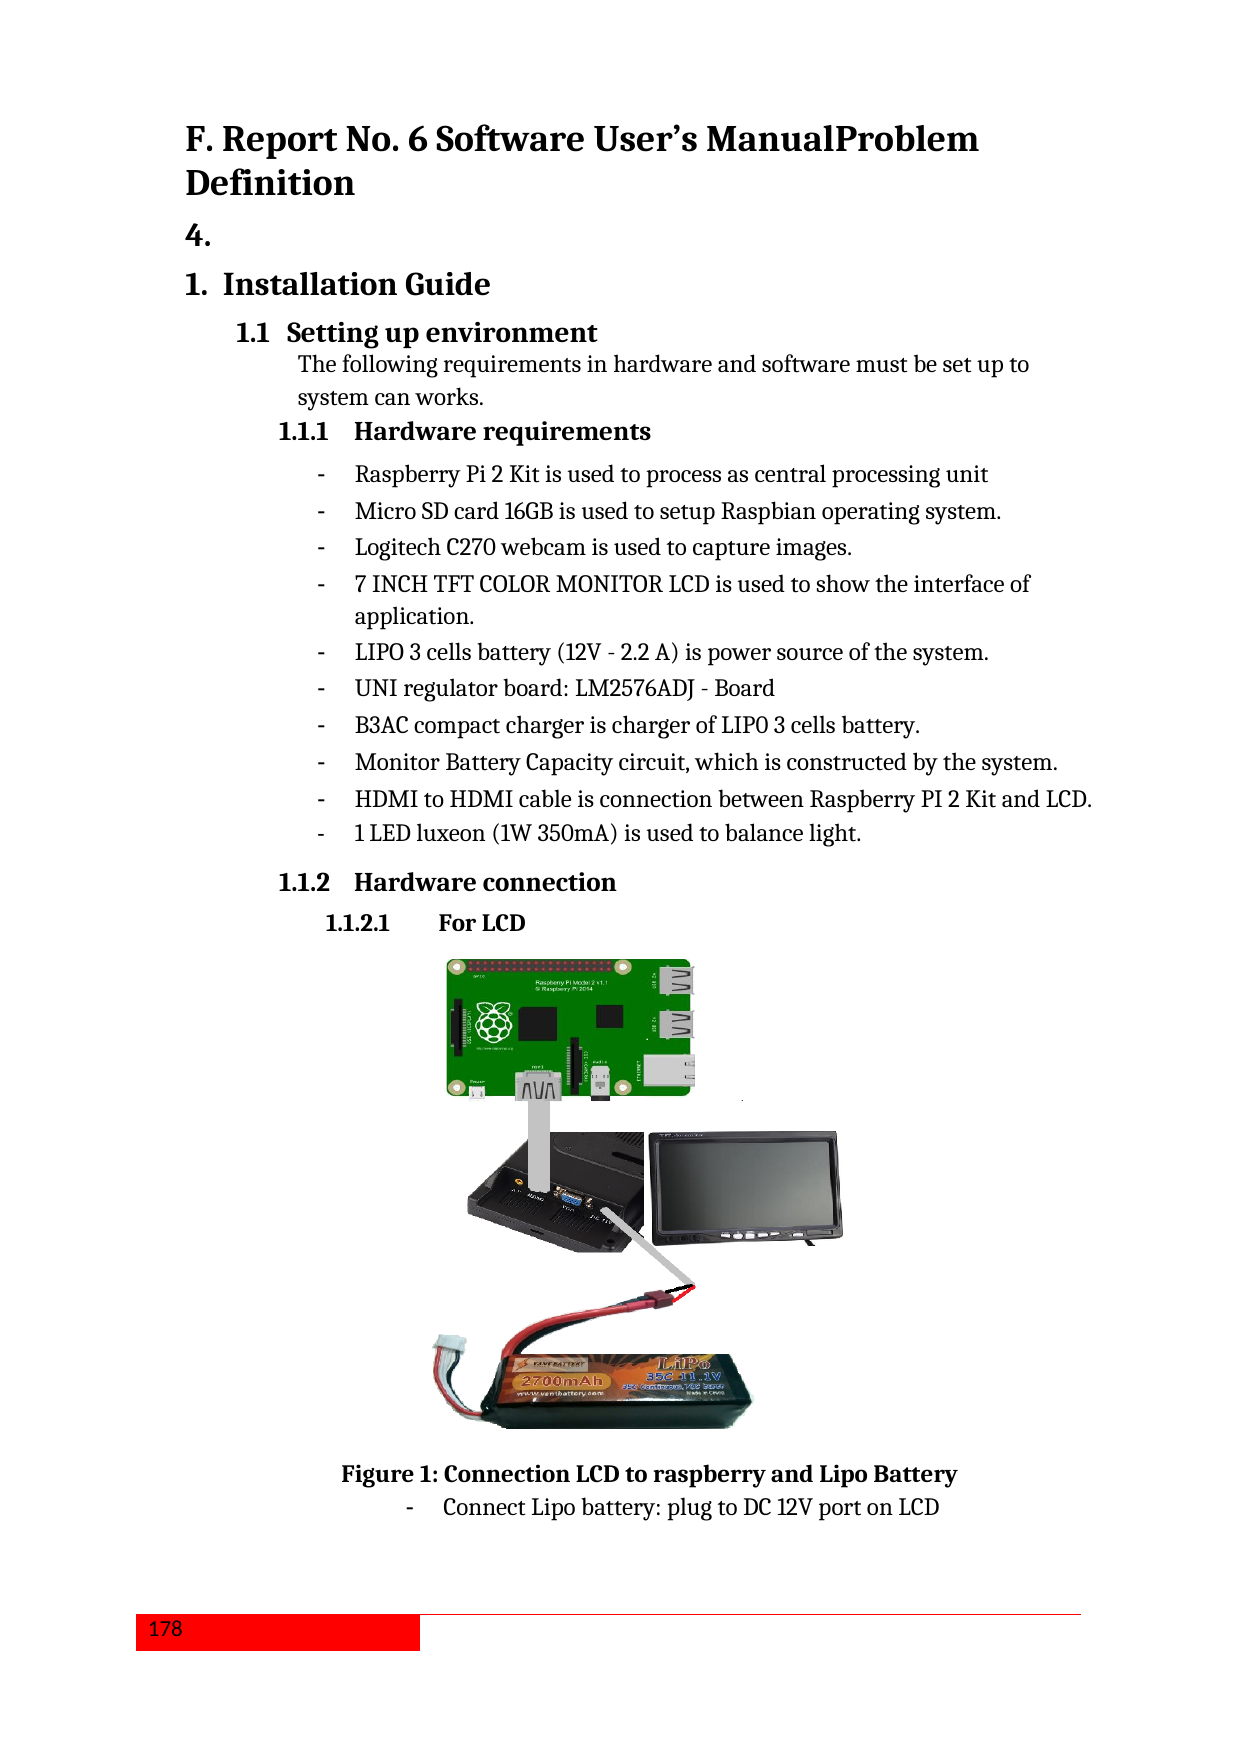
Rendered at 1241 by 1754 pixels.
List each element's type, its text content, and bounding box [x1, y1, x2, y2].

subtitle Setting up environment [236, 316, 1092, 350]
list Micro SD card 16GB is used to setup Raspbian operating system. [317, 492, 1092, 526]
subtitle Hardware connection [279, 867, 1092, 899]
list Raspberry Pi 2 Kit is used to process as central processing unit [317, 456, 1092, 489]
text The following requirements in hardware and software must be set up to system can works. [298, 350, 1092, 412]
list Connect Lipo battery: plug to DC 12V port on LCD [406, 1488, 1092, 1522]
list 1 LED luxeon (1W 350mA) is used to balance light. [317, 817, 1092, 848]
list LIPO 3 cells battery (12V - 2.2 A) is power source of the system. [317, 633, 1092, 667]
subtitle For LCD [326, 909, 1092, 938]
subtitle Hardware requirements [279, 416, 1092, 447]
list 7 INCH TFT COLOR MONITOR LCD is used to show the interface of application. [317, 566, 1092, 631]
subtitle F. Report No. 6 Software User’s ManualProblem Definition [185, 118, 1141, 204]
list UNI regulator board: LM2576ADJ - Board [317, 670, 1092, 704]
list HDMI to HDMI cable is connection between Raspberry PI 2 Kit and LCD. [317, 780, 1092, 814]
list Monitor Battery Capacity circuit, which is constructed by the system. [317, 743, 1092, 778]
list Figure 1: Connection LCD to raspberry and Lipo Battery [207, 1460, 1092, 1488]
subtitle Installation Guide [185, 266, 1092, 304]
picture [430, 950, 854, 1435]
list B3AC compact charger is charger of LIP0 3 cells battery. [317, 707, 1092, 741]
list Logitech C270 webcam is used to capture images. [317, 529, 1092, 563]
